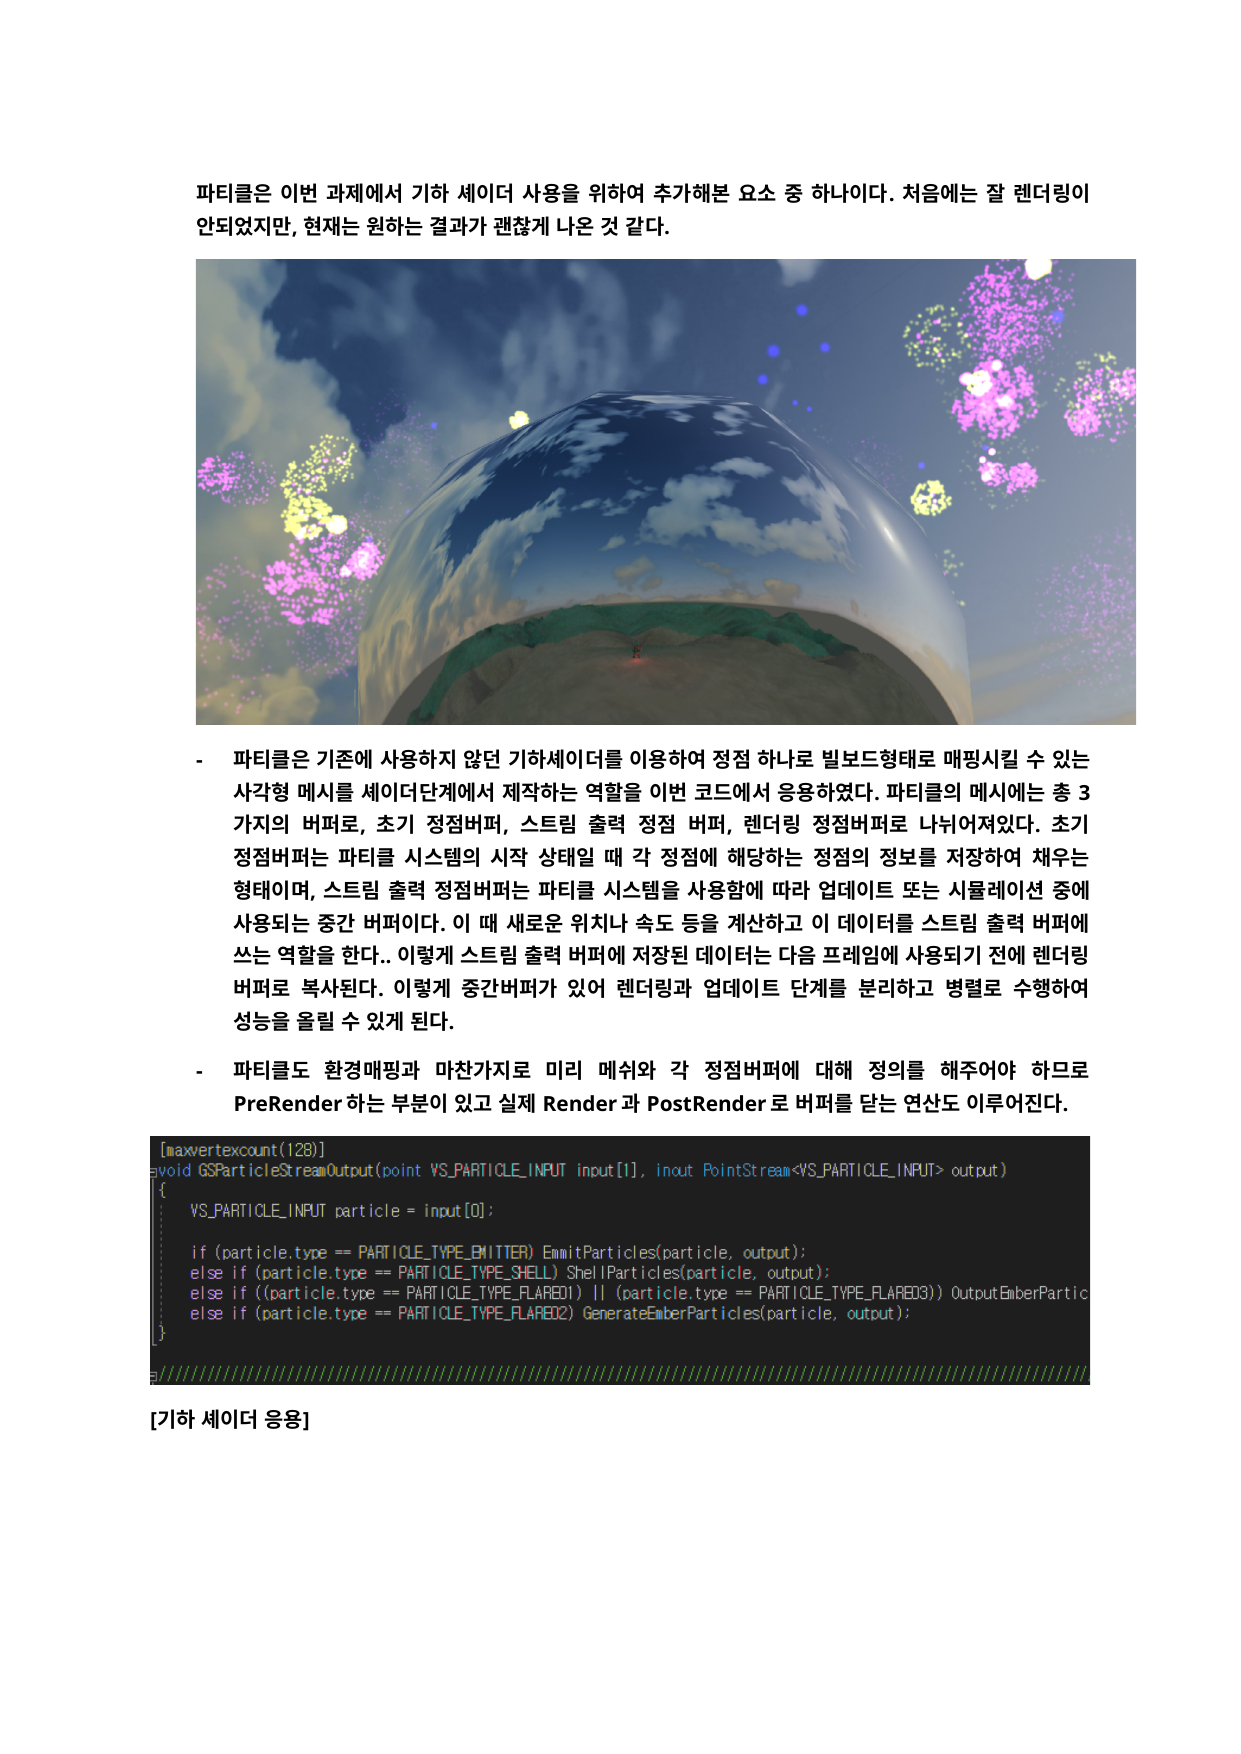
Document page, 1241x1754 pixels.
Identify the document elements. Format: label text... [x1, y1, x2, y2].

list 파티클은 기존에 사용하지 않던 기하셰이더를 이용하여 정점 하나로 빌보드형태로 매핑시킬 수 있는 사각형 메시를 셰이더단계에서 제작하는 역할을 이번 코드에서 응용하였다. 파티클의 메시에는 총 3가지의 버퍼로, 초기 정점버퍼, 스트림 출력 정점 버퍼, 렌더링 정점버퍼로 나뉘어져있다. 초기 정점버퍼는 파티클 시스템의 시작 상태일 때 각 정점에 해당하는 정점의 정보를 저장하여 채우는 형태이며, 스트림 출력 정점버퍼는 파티클 시스템을 사용함에 따라 업데이트 또는 시뮬레이션 중에 사용되는 중간 버퍼이다. 이 때 새로운 위치나 속도 등을 계산하고 이 데이터를 스트림 출력 버퍼에 쓰는 역할을 한다.. 이렇게 스트림 출력 버퍼에 저장된 데이터는 다음 프레임에 사용되기 전에 렌더링 버퍼로 복사된다. 이렇게 중간버퍼가 있어 렌더링과 업데이트 단계를 분리하고 병렬로 수행하여 성능을 올릴 수 있게 된다. [196, 743, 1090, 1035]
list 파티클도 환경매핑과 마찬가지로 미리 메쉬와 각 정점버퍼에 대해 정의를 해주어야 하므로 PreRender하는 부분이 있고 실제 Render과 PostRender로 버퍼를 닫는 연산도 이루어진다. [196, 1054, 1090, 1117]
picture [150, 1136, 1091, 1385]
text 파티클은 이번 과제에서 기하 셰이더 사용을 위하여 추가해본 요소 중 하나이다. 처음에는 잘 렌더링이 안되었지만, 현재는 원하는 결과가 괜찮게 나온 것 같다. [196, 177, 1090, 240]
text [기하 셰이더 응용] [150, 1403, 1090, 1433]
picture [195, 259, 1137, 725]
